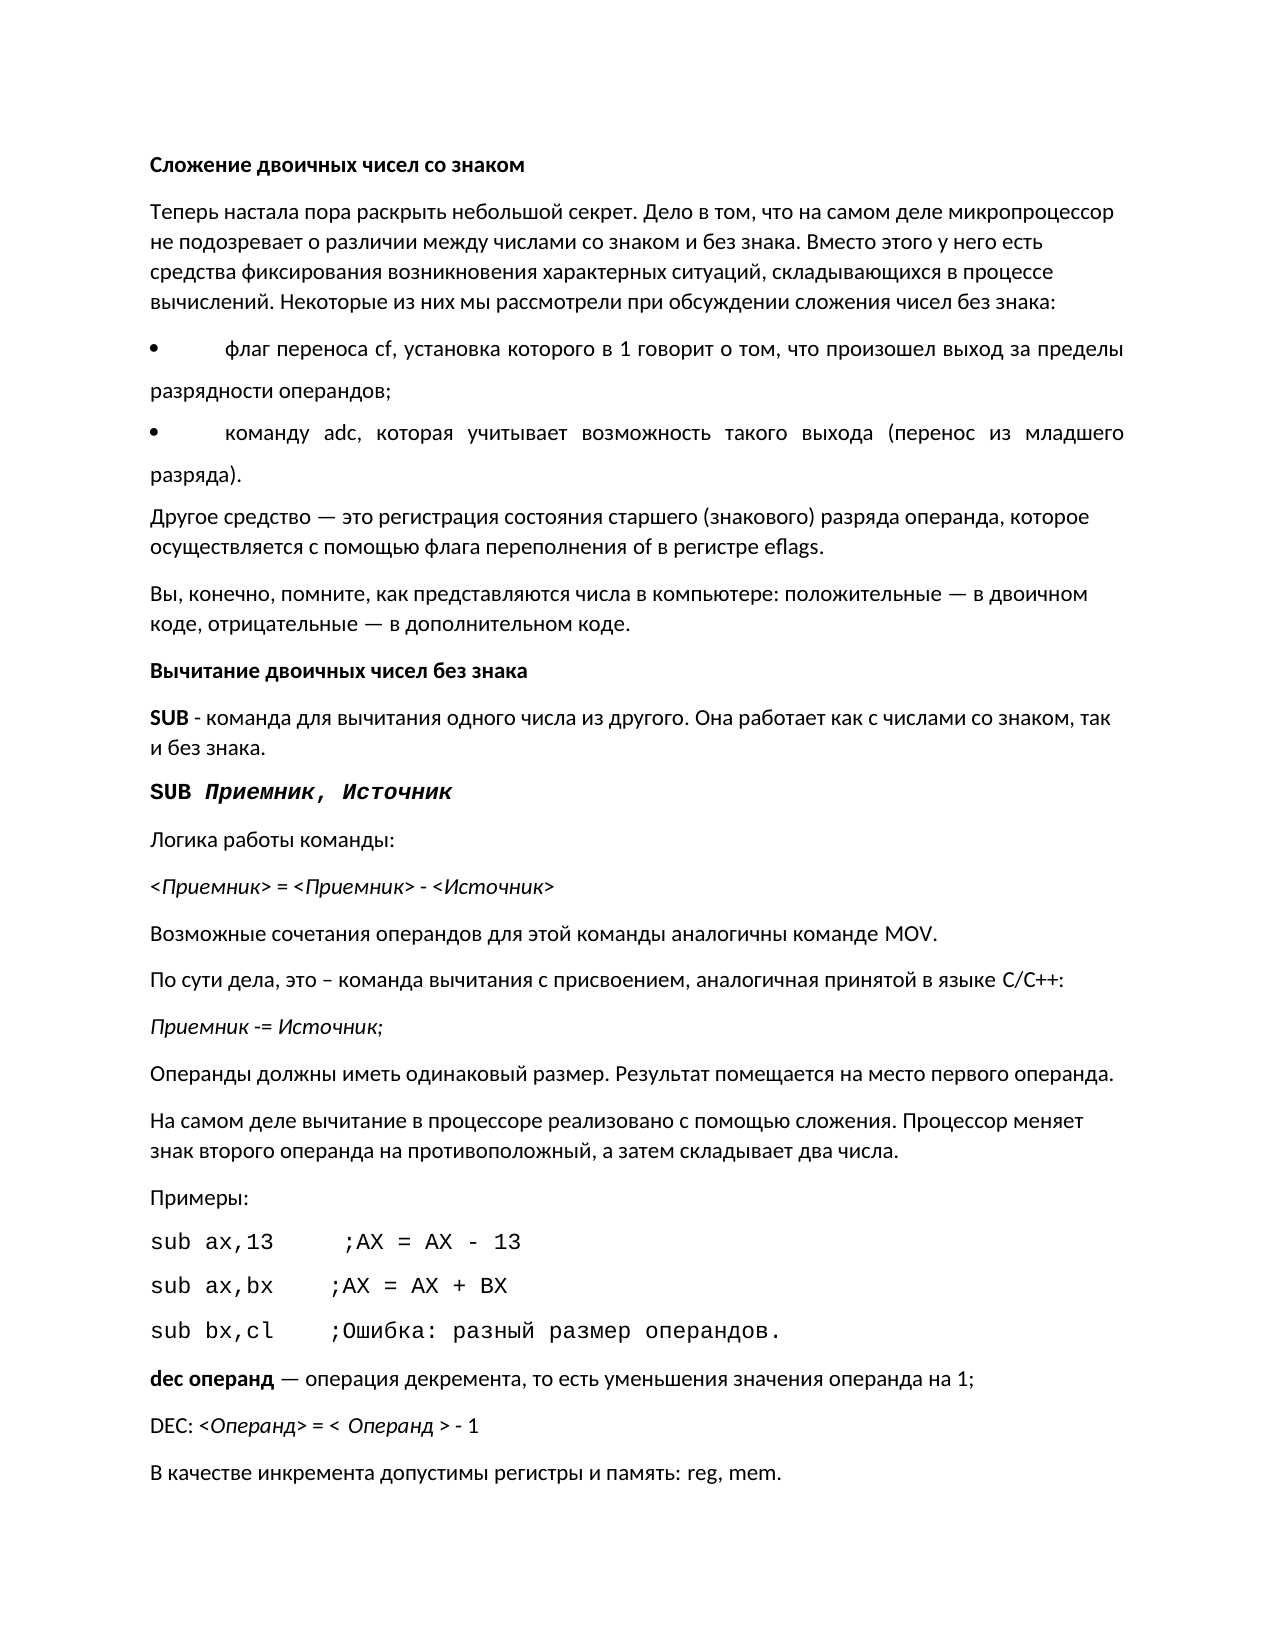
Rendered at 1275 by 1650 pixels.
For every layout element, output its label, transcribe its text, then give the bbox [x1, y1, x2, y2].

text dec операнд — операция декремента, то есть уменьшения значения операнда на 1; [150, 1364, 1125, 1392]
text DEC: <Операнд> = < Операнд > - 1 [150, 1411, 1125, 1439]
text В качестве инкремента допустимы регистры и память: reg, mem. [150, 1458, 1125, 1486]
text Примеры: [150, 1183, 1125, 1211]
text sub ax,bx ;AX = AX + BX [150, 1275, 1125, 1301]
text Вычитание двоичных чисел без знака [150, 656, 1125, 684]
text sub ax,13 ;AX = AX - 13 [150, 1230, 1125, 1256]
list флаг переноса cf, установка которого в 1 говорит о том, что произошел выход за пределы разрядности операндов; [150, 334, 1125, 404]
text Операнды должны иметь одинаковый размер. Результат помещается на место первого операнда. [150, 1059, 1125, 1087]
list команду adc, которая учитывает возможность такого выхода (перенос из младшего разряда). [150, 418, 1125, 488]
text На самом деле вычитание в процессоре реализовано с помощью сложения. Процессор меняет знак второго операнда на противоположный, а затем складывает два числа. [150, 1106, 1125, 1164]
text SUB - команда для вычитания одного числа из другого. Она работает как с числами со знаком, так и без знака. [150, 703, 1125, 762]
text sub bx,cl ;Ошибка: разный размер операндов. [150, 1319, 1125, 1345]
text SUB Приемник, Источник [150, 780, 1125, 806]
text Логика работы команды: [150, 825, 1125, 853]
text Приемник -= Источник; [150, 1012, 1125, 1041]
text Другое средство — это регистрация состояния старшего (знакового) разряда операнда, которое осуществляется с помощью флага переполнения of в регистре eflags. [150, 502, 1125, 561]
text Возможные сочетания операндов для этой команды аналогичны команде MOV. [150, 919, 1125, 947]
text По сути дела, это – команда вычитания с присвоением, аналогичная принятой в языке C/C++: [150, 966, 1125, 994]
text Теперь настала пора раскрыть небольшой секрет. Дело в том, что на самом деле микропроцессор не подозревает о различии между числами со знаком и без знака. Вместо этого у него есть средства фиксирования возникновения характерных ситуаций, складывающихся в процессе вычислений. Некоторые из них мы рассмотрели при обсуждении сложения чисел без знака: [150, 197, 1125, 316]
text Сложение двоичных чисел со знаком [150, 150, 1125, 178]
text <Приемник> = <Приемник> - <Источник> [150, 872, 1125, 900]
text Вы, конечно, помните, как представляются числа в компьютере: положительные — в двоичном коде, отрицательные — в дополнительном коде. [150, 579, 1125, 638]
